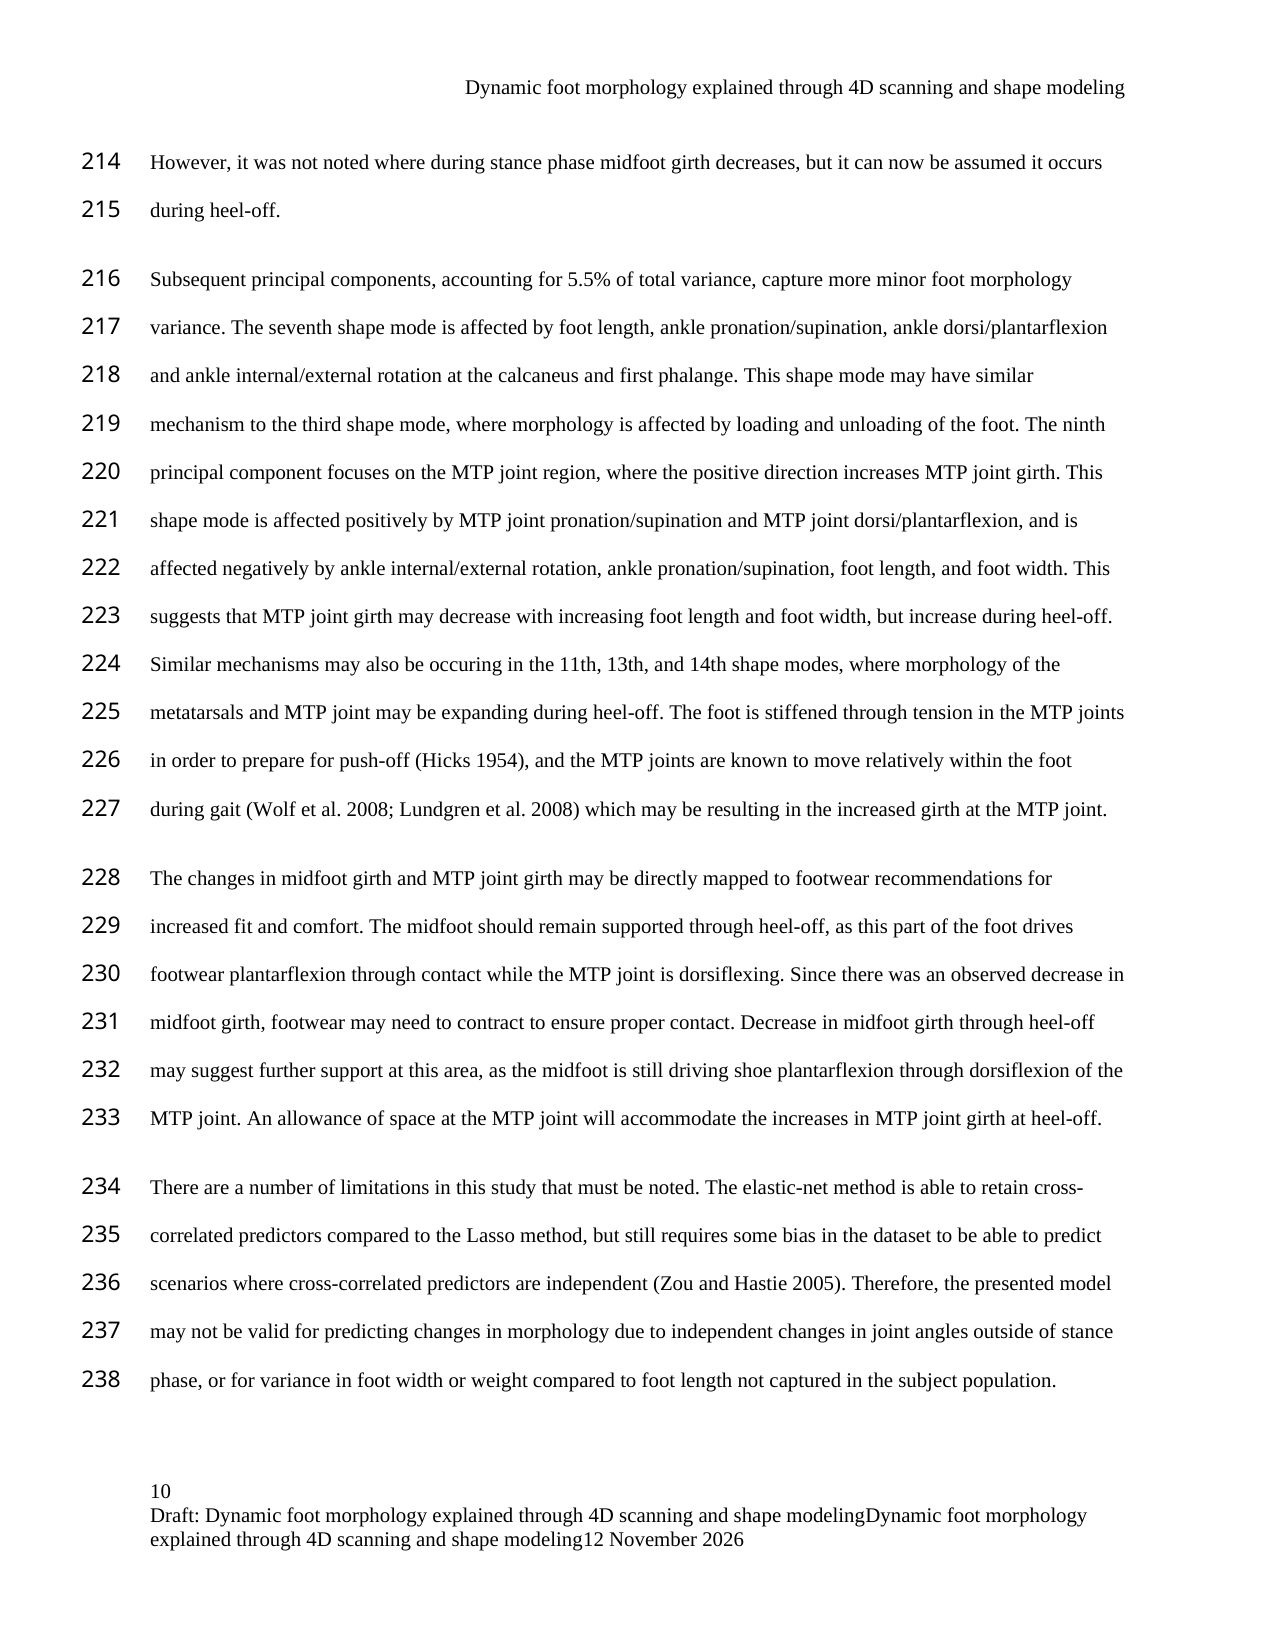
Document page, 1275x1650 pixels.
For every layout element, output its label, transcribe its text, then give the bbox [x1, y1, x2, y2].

text The changes in midfoot girth and MTP joint girth may be directly mapped to footwear recommendations for increased fit and comfort. The midfoot should remain supported through heel-off, as this part of the foot drives footwear plantarflexion through contact while the MTP joint is dorsiflexing. Since there was an observed decrease in midfoot girth, footwear may need to contract to ensure proper contact. Decrease in midfoot girth through heel-off may suggest further support at this area, as the midfoot is still driving shoe plantarflexion through dorsiflexion of the MTP joint. An allowance of space at the MTP joint will accommodate the increases in MTP joint girth at heel-off. [150, 865, 1125, 1130]
text There are a number of limitations in this study that must be noted. The elastic-net method is able to retain cross-correlated predictors compared to the Lasso method, but still requires some bias in the dataset to be able to predict scenarios where cross-correlated predictors are independent (Zou and Hastie 2005). Therefore, the presented model may not be valid for predicting changes in morphology due to independent changes in joint angles outside of stance phase, or for variance in foot width or weight compared to foot length not captured in the subject population. [150, 1175, 1125, 1392]
text Subsequent principal components, accounting for 5.5% of total variance, capture more minor foot morphology variance. The seventh shape mode is affected by foot length, ankle pronation/supination, ankle dorsi/plantarflexion and ankle internal/external rotation at the calcaneus and first phalange. This shape mode may have similar mechanism to the third shape mode, where morphology is affected by loading and unloading of the foot. The ninth principal component focuses on the MTP joint region, where the positive direction increases MTP joint girth. This shape mode is affected positively by MTP joint pronation/supination and MTP joint dorsi/plantarflexion, and is affected negatively by ankle internal/external rotation, ankle pronation/supination, foot length, and foot width. This suggests that MTP joint girth may decrease with increasing foot length and foot width, but increase during heel-off. Similar mechanisms may also be occuring in the 11th, 13th, and 14th shape modes, where morphology of the metatarsals and MTP joint may be expanding during heel-off. The foot is stiffened through tension in the MTP joints in order to prepare for push-off (Hicks 1954), and the MTP joints are known to move relatively within the foot during gait (Wolf et al. 2008; Lundgren et al. 2008) which may be resulting in the increased girth at the MTP joint. [150, 267, 1125, 821]
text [150, 150, 1125, 222]
